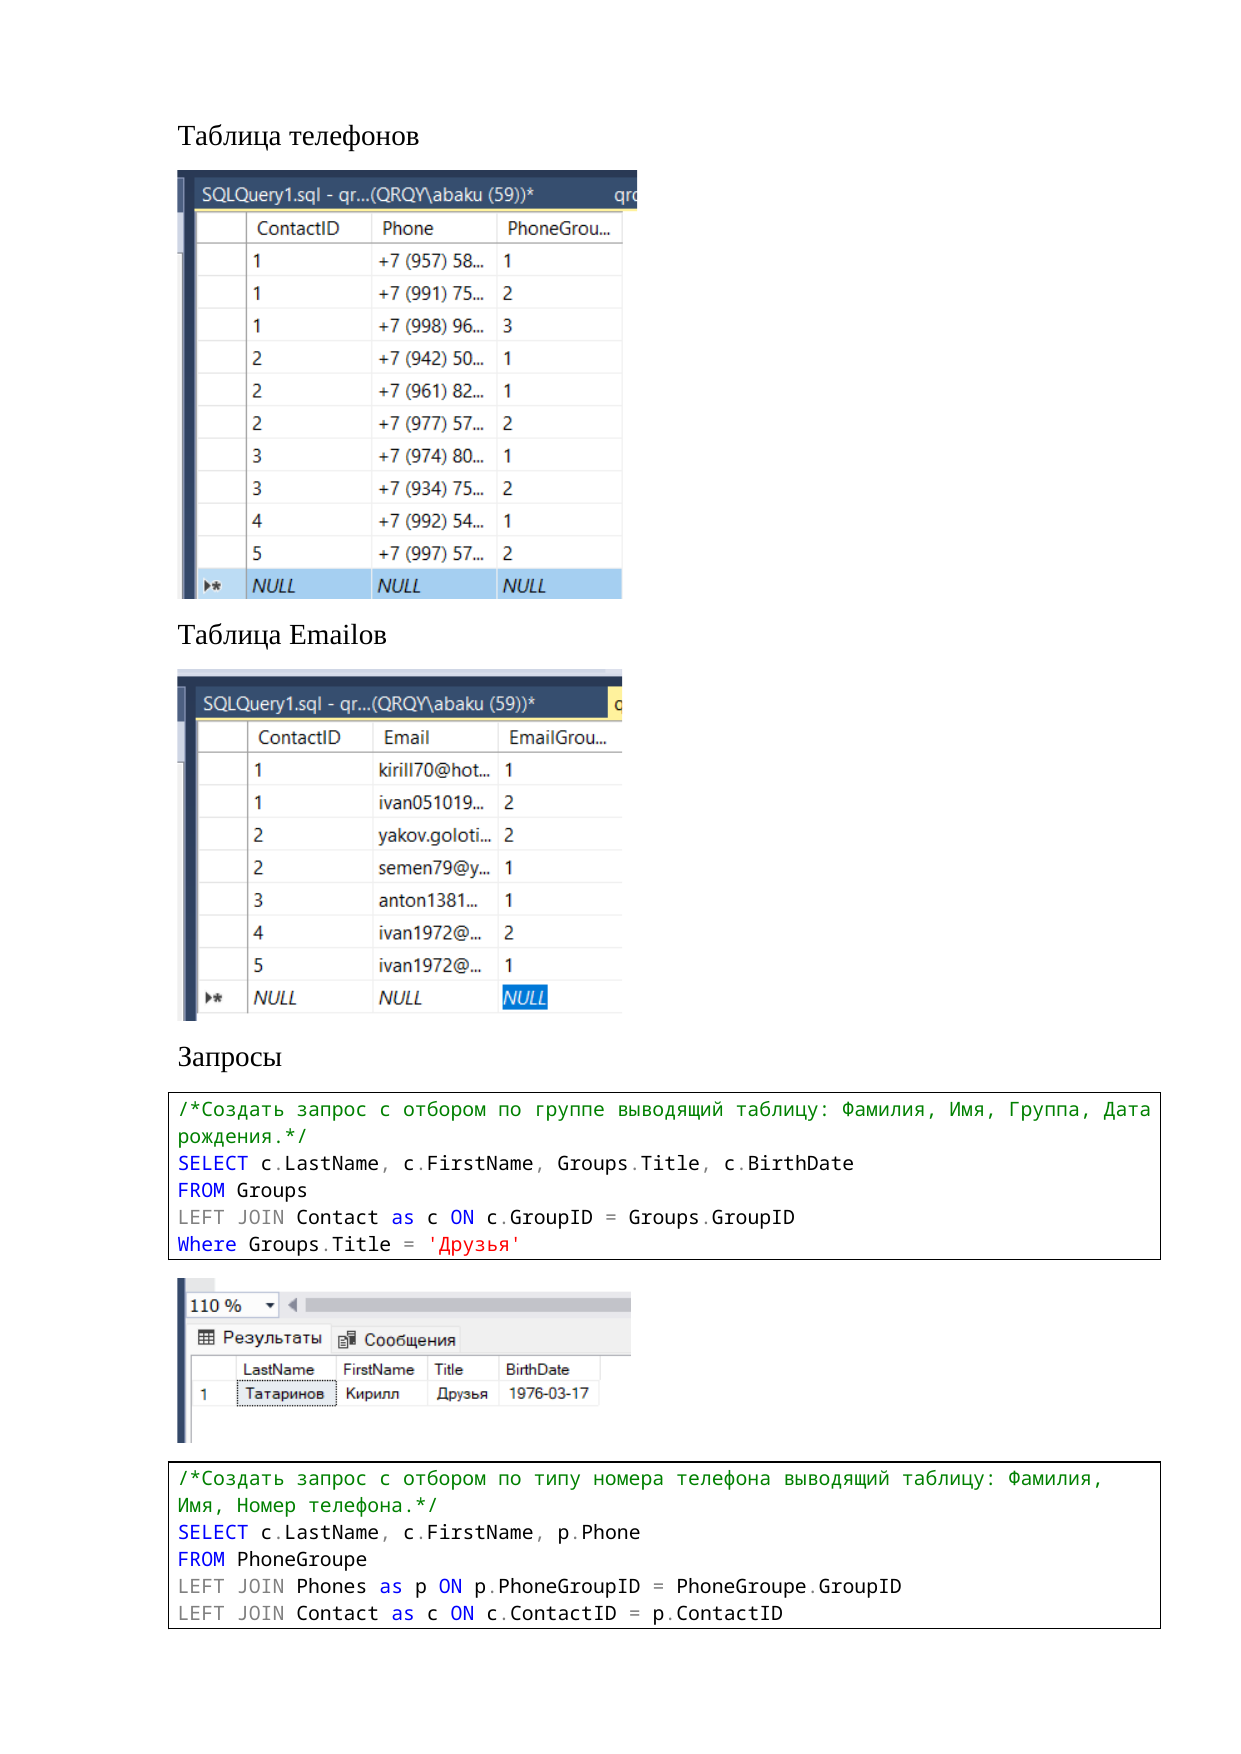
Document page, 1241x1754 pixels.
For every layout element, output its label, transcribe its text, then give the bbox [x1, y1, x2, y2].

text Таблица телефонов [177, 118, 1152, 152]
picture [177, 1278, 631, 1443]
text LEFT JOIN Contact as c ON c.GroupID = Groups.GroupID [177, 1203, 1152, 1227]
text SELECT c.LastName, c.FirstName, Groups.Title, c.BirthDate [177, 1149, 1152, 1176]
text SELECT c.LastName, c.FirstName, p.Phone [177, 1518, 1152, 1546]
text FROM PhoneGroupe [177, 1546, 1152, 1572]
picture [177, 669, 623, 1021]
text Where Groups.Title = 'Друзья' [169, 1227, 1160, 1259]
text LEFT JOIN Contact as c ON c.ContactID = p.ContactID [169, 1596, 1160, 1628]
text LEFT JOIN Phones as p ON p.PhoneGroupID = PhoneGroupe.GroupID [177, 1572, 1152, 1596]
text Запросы [177, 1039, 1152, 1073]
text FROM Groups [177, 1176, 1152, 1203]
text /*Создать запрос с отбором по типу номера телефона выводящий таблицу: Фамилия, Имя, Номер телефона.*/ [169, 1463, 1160, 1518]
text /*Создать запрос с отбором по группе выводящий таблицу: Фамилия, Имя, Группа, Дата рождения.*/ [169, 1093, 1160, 1149]
picture [177, 170, 638, 599]
text Таблица Emailов [177, 617, 1152, 651]
